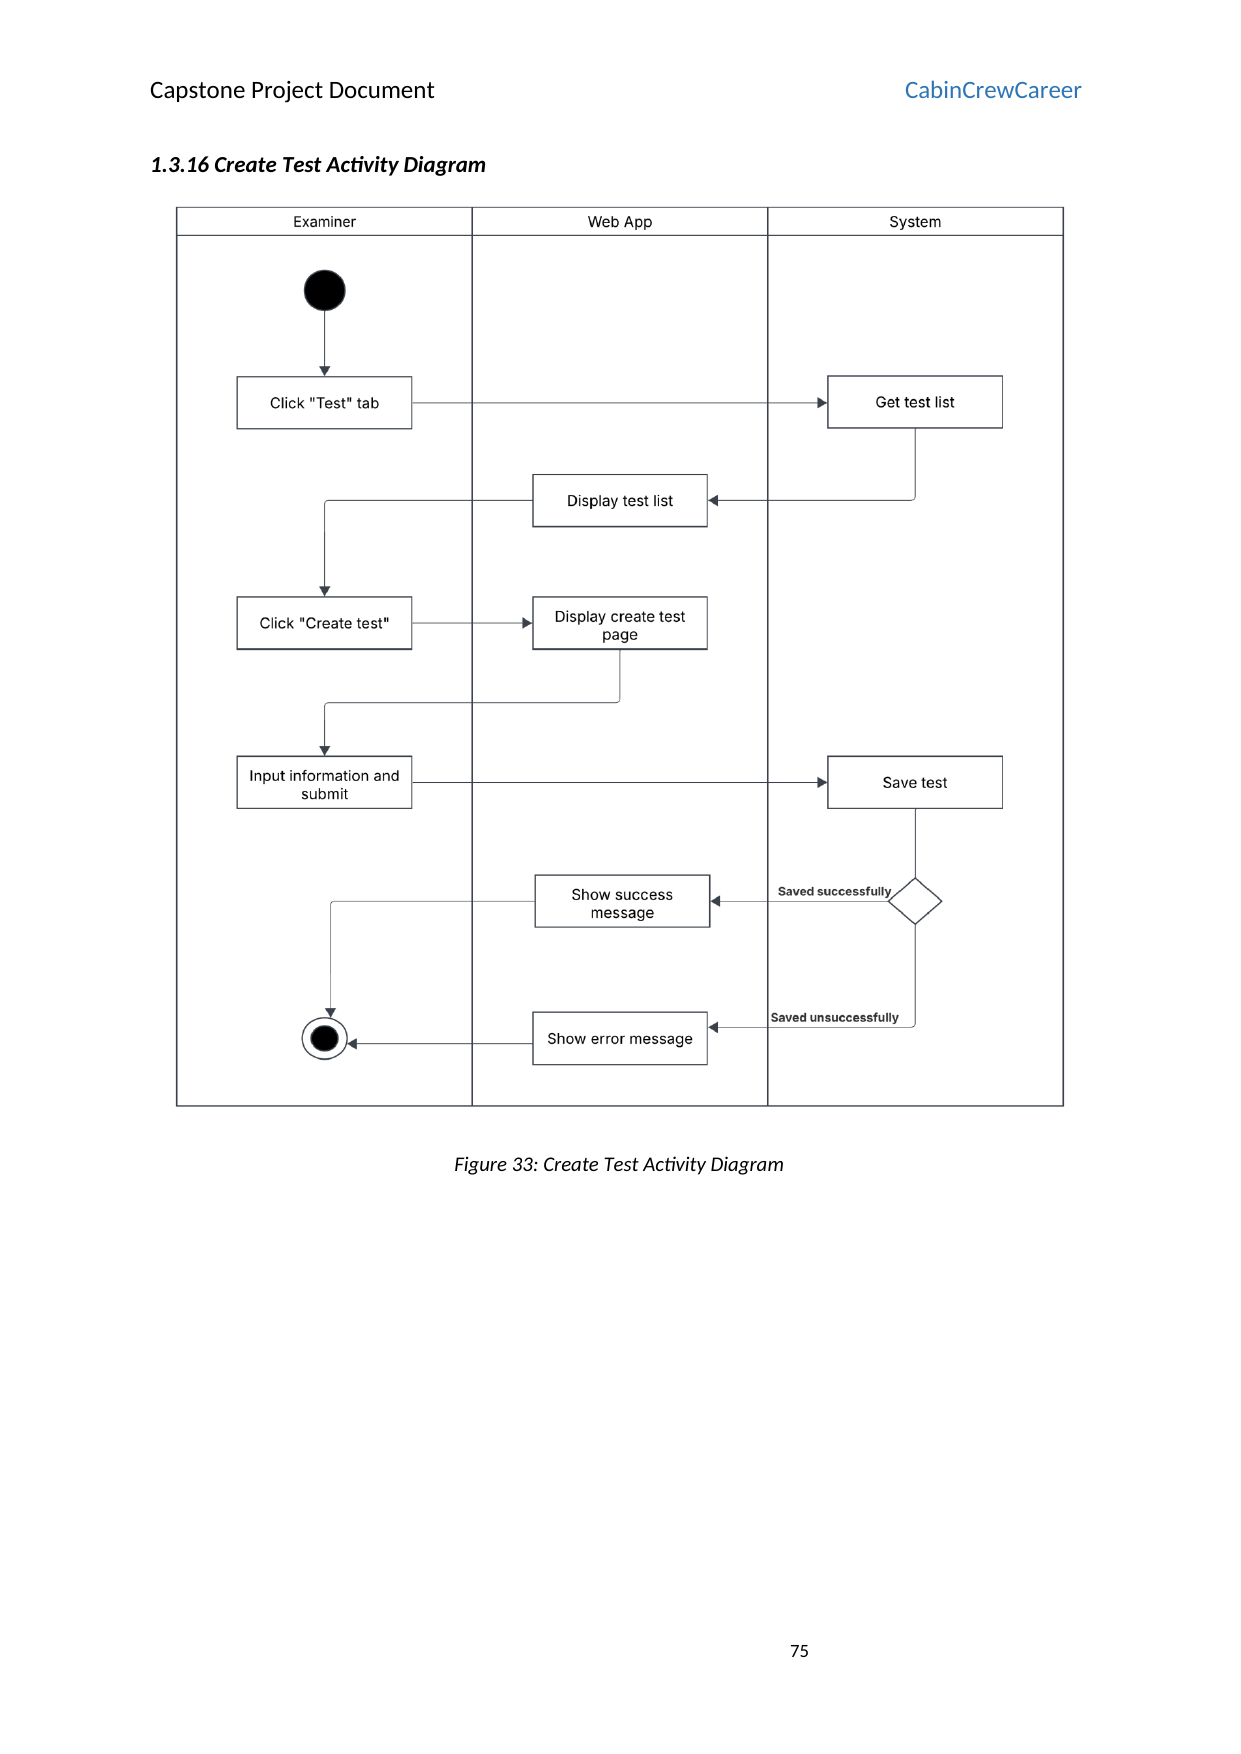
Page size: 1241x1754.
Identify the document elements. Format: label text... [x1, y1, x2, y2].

text Figure 33: Create Test Activity Diagram [150, 1151, 1090, 1176]
picture [150, 180, 1090, 1133]
subtitle 1.3.16 Create Test Activity Diagram [150, 150, 1090, 178]
